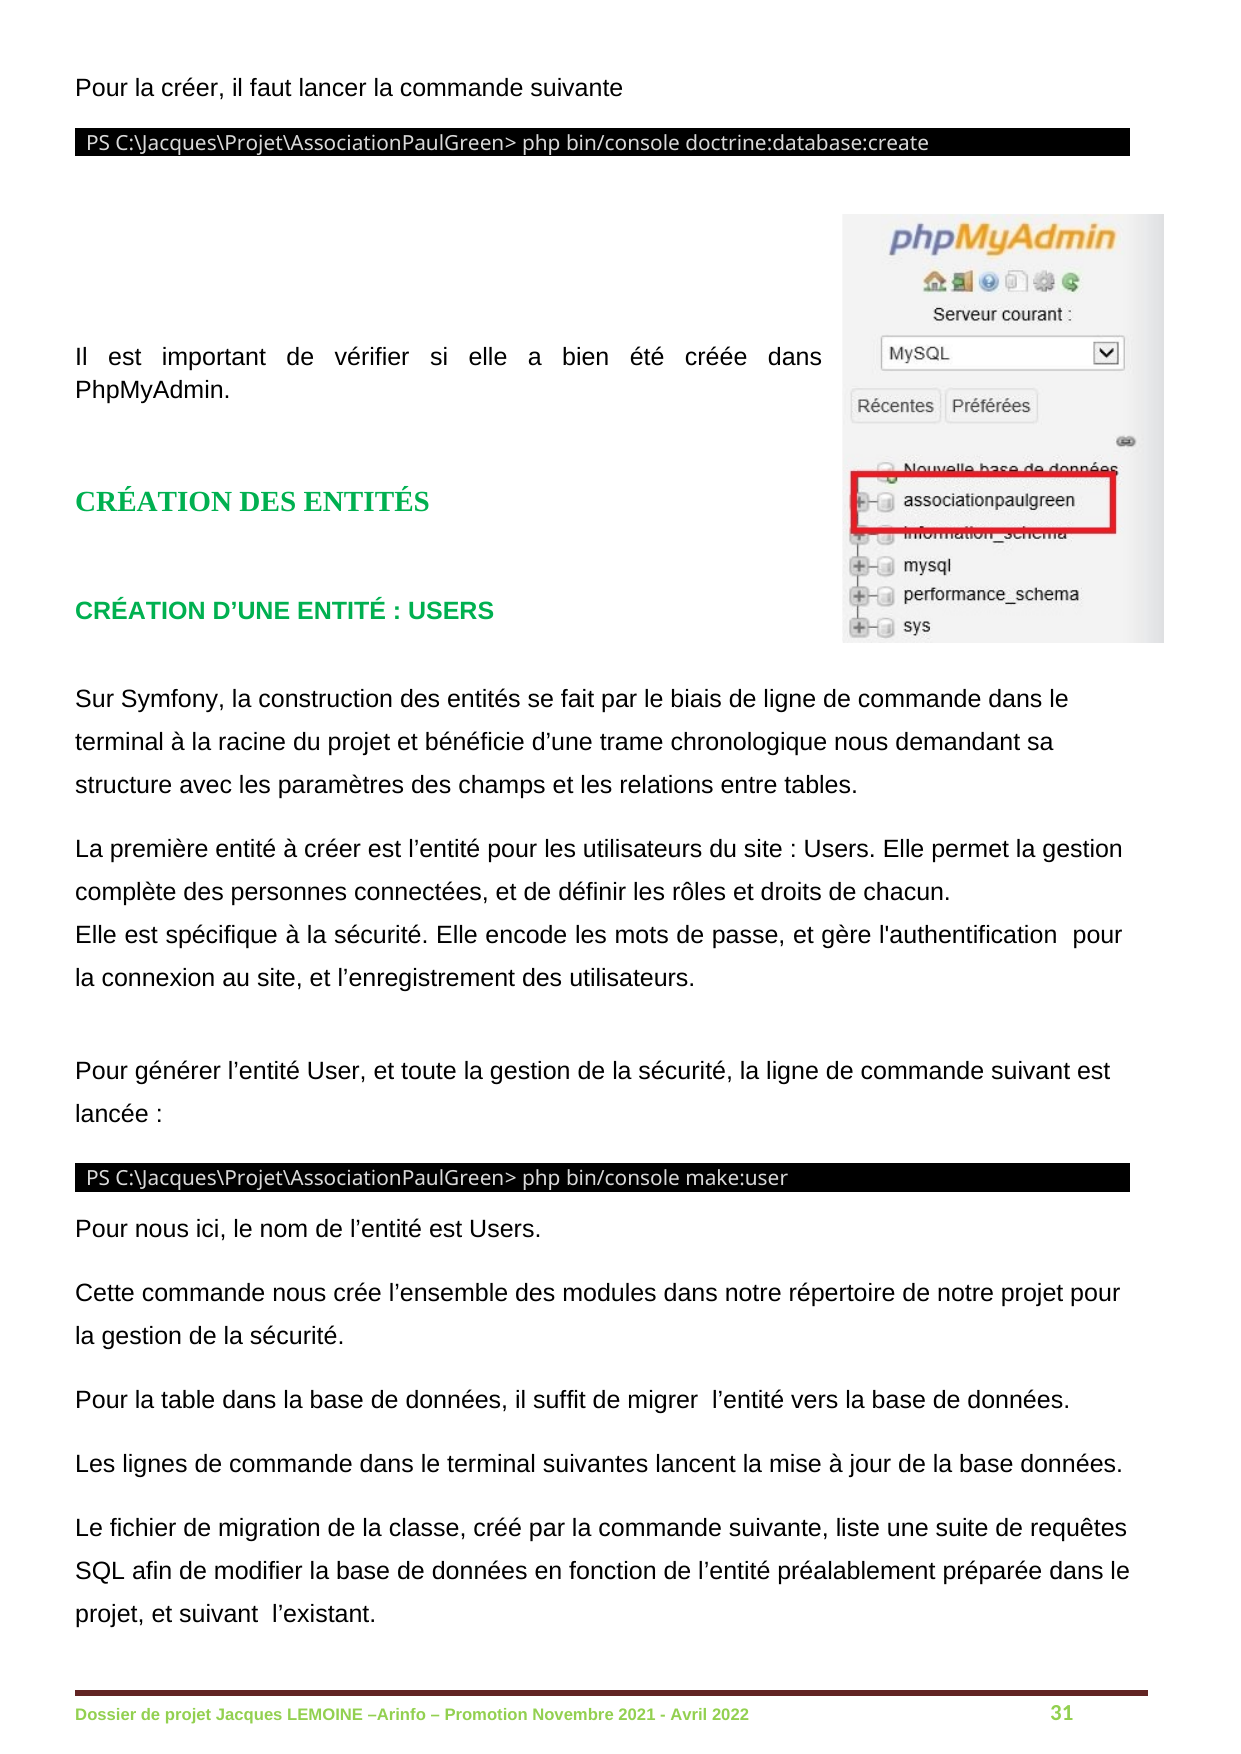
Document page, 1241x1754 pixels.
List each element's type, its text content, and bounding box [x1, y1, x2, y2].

text Pour la créer, il faut lancer la commande suivante [75, 73, 1148, 102]
text Cette commande nous crée l’ensemble des modules dans notre répertoire de notre projet pour la gestion de la sécurité. [75, 1278, 1148, 1349]
text Pour nous ici, le nom de l’entité est Users. [75, 1214, 1148, 1242]
text Elle est spécifique à la sécurité. Elle encode les mots de passe, et gère l'authentification pour la connexion au site, et l’enregistrement des utilisateurs. [75, 920, 1125, 992]
text Il est important de vérifier si elle a bien été créée dans PhpMyAdmin. [75, 341, 842, 404]
picture [842, 214, 1164, 643]
text CRÉATION D’UNE ENTITÉ : USERS [75, 596, 842, 625]
text PS C:\Jacques\Projet\AssociationPaulGreen> php bin/console make:user [504, 1163, 1130, 1192]
text La première entité à créer est l’entité pour les utilisateurs du site : Users. Elle permet la gestion complète des personnes connectées, et de définir les rôles et droits de chacun. [75, 834, 1125, 906]
text Le fichier de migration de la classe, créé par la commande suivante, liste une suite de requêtes SQL afin de modifier la base de données en fonction de l’entité préalablement préparée dans le projet, et suivant l’existant. [75, 1513, 1148, 1628]
text CRÉATION DES ENTITÉS [75, 484, 842, 517]
text PS C:\Jacques\Projet\AssociationPaulGreen> php bin/console doctrine:database:create [504, 128, 1130, 156]
text Sur Symfony, la construction des entités se fait par le biais de ligne de commande dans le terminal à la racine du projet et bénéficie d’une trame chronologique nous demandant sa structure avec les paramètres des champs et les relations entre tables. [75, 684, 1148, 799]
text Pour la table dans la base de données, il suffit de migrer l’entité vers la base de données. [75, 1385, 1148, 1413]
text Les lignes de commande dans le terminal suivantes lancent la mise à jour de la base données. [75, 1449, 1148, 1477]
text Pour générer l’entité User, et toute la gestion de la sécurité, la ligne de commande suivant est lancée : [75, 1056, 1148, 1128]
